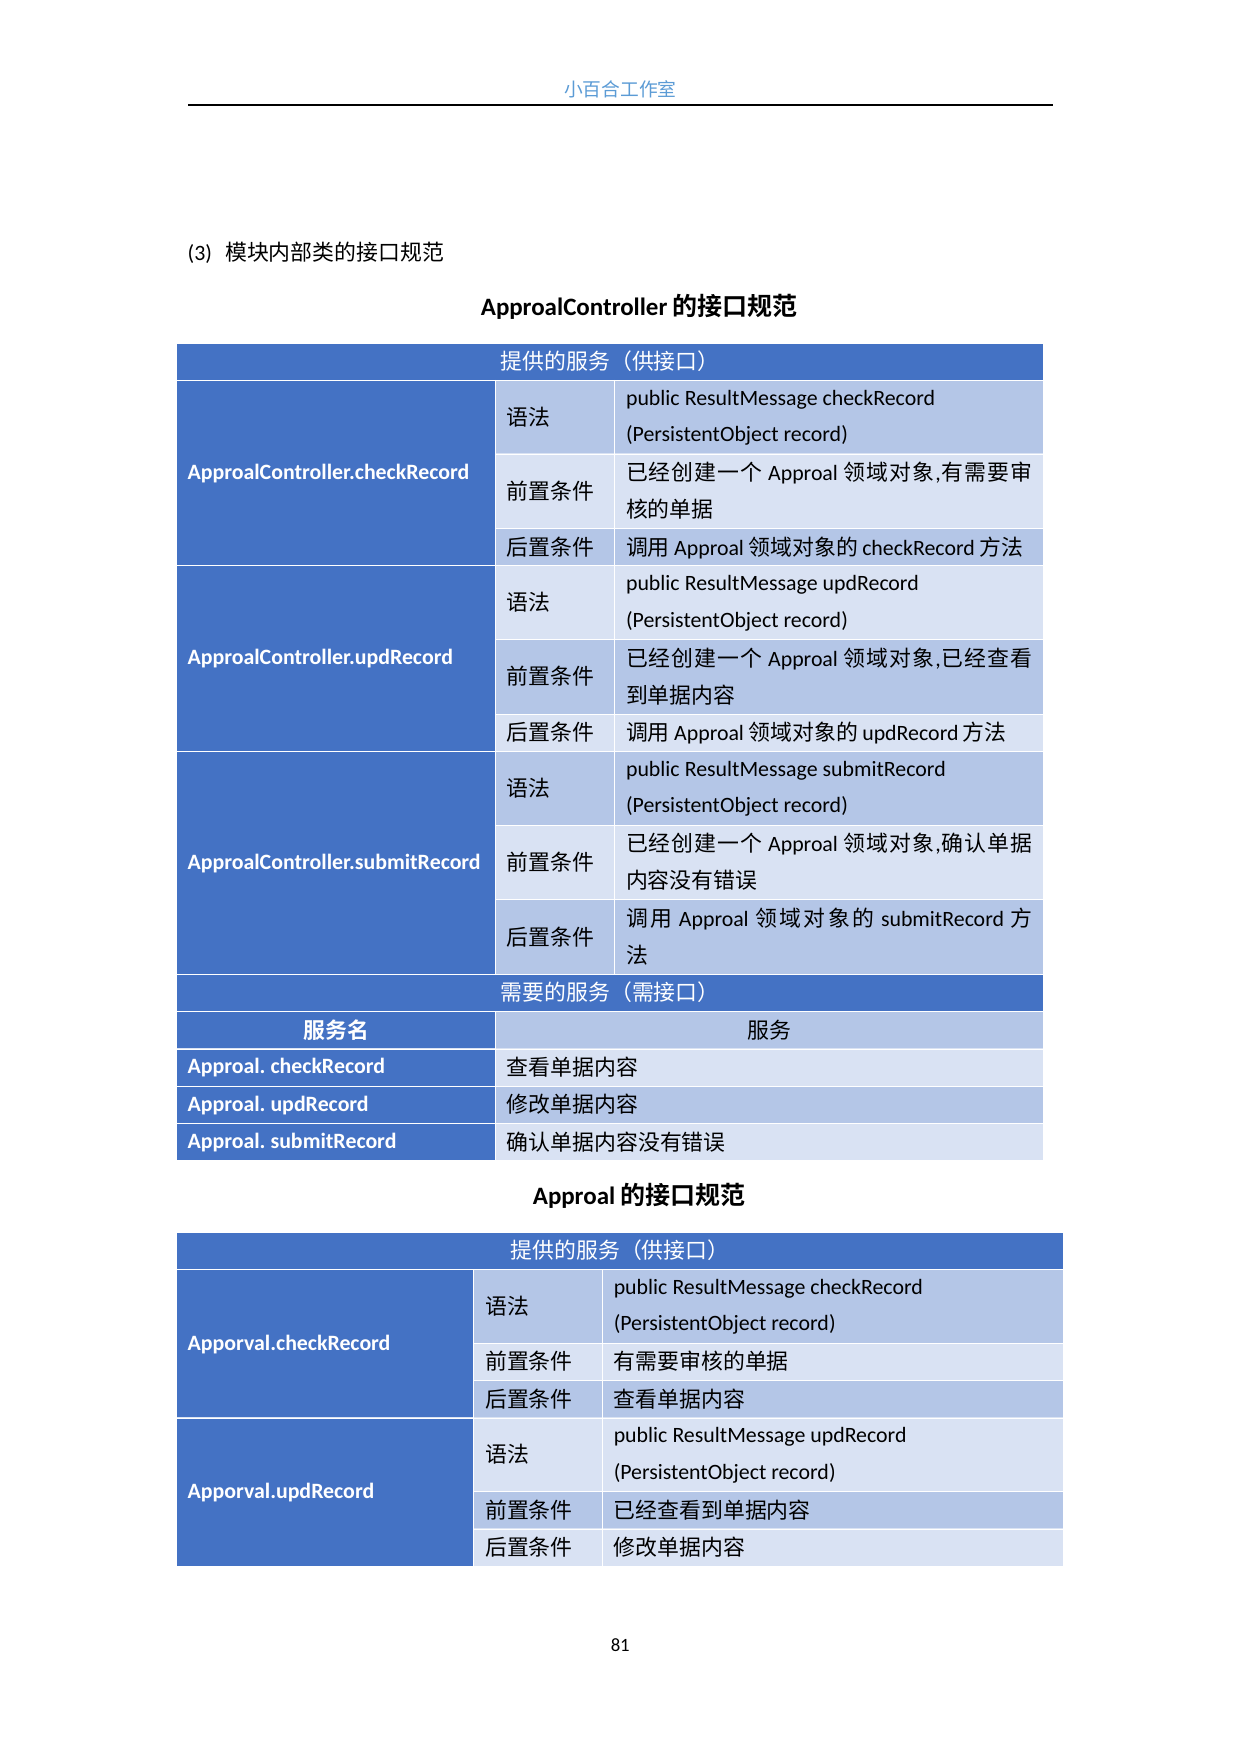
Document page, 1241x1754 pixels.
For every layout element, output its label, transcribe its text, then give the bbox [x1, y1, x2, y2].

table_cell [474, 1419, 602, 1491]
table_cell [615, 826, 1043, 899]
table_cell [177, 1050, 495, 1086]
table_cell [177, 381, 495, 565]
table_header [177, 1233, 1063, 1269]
list ApproalController的接口规范 [225, 272, 1053, 337]
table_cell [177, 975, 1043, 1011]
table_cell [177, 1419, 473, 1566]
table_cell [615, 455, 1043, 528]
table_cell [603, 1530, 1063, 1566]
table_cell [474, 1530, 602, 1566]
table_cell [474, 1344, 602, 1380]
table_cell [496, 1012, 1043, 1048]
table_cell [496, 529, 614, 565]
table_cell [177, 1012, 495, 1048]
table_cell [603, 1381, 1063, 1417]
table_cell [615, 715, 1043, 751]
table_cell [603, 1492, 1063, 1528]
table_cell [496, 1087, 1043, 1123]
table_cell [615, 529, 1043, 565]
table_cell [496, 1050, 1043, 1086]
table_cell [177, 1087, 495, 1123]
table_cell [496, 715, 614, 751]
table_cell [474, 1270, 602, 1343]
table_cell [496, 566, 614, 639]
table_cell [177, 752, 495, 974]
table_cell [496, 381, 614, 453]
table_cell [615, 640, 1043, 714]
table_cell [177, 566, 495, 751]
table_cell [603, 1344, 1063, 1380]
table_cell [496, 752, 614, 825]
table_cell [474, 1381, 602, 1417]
list Approal的接口规范 [225, 1161, 1053, 1226]
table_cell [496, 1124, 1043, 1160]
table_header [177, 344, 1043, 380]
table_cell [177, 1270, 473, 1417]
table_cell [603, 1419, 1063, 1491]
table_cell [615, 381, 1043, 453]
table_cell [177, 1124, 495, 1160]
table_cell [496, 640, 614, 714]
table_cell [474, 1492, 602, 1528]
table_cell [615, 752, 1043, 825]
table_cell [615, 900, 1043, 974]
list 模块内部类的接口规范 [187, 235, 1053, 267]
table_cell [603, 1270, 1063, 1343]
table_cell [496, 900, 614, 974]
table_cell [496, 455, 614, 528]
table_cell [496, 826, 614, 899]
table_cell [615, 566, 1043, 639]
